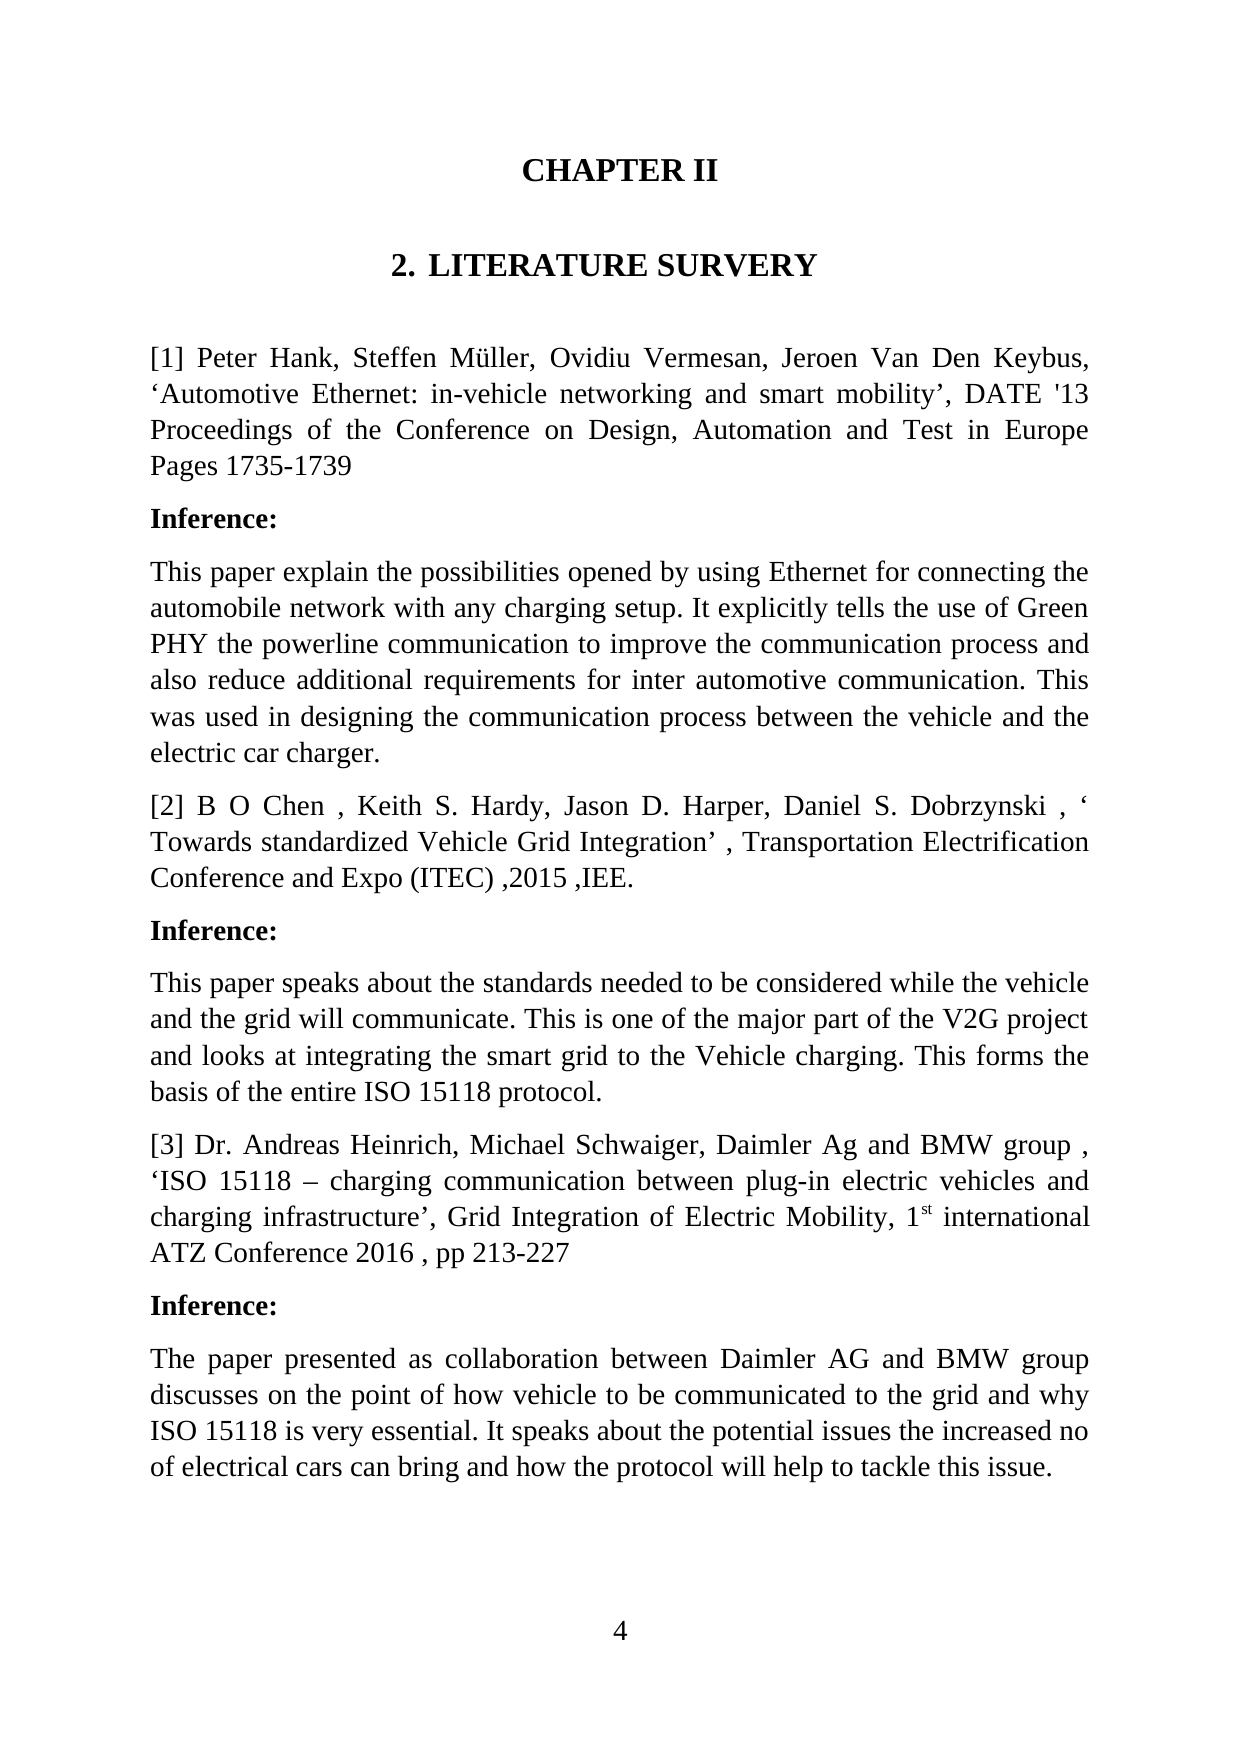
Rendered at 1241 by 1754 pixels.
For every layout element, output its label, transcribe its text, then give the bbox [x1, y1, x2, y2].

text This paper explain the possibilities opened by using Ethernet for connecting the automobile network with any charging setup. It explicitly tells the use of Green PHY the powerline communication to improve the communication process and also reduce additional requirements for inter automotive communication. This was used in designing the communication process between the vehicle and the electric car charger. [150, 554, 1090, 768]
text [2] B O Chen , Keith S. Hardy, Jason D. Harper, Daniel S. Dobrzynski , ‘ Towards standardized Vehicle Grid Integration’ , Transportation Electrification Conference and Expo (ITEC) ,2015 ,IEE. [150, 788, 1090, 893]
text This paper speaks about the standards needed to be considered while the vehicle and the grid will communicate. This is one of the major part of the V2G project and looks at integrating the smart grid to the Vehicle charging. This forms the basis of the entire ISO 15118 protocol. [150, 966, 1090, 1107]
text The paper presented as collaboration between Daimler AG and BMW group discusses on the point of how vehicle to be communicated to the grid and why ISO 15118 is very essential. It speaks about the potential issues the increased no of electrical cars can bring and how the protocol will help to tackle this issue. [150, 1341, 1090, 1483]
text [1] Peter Hank, Steffen Müller, Ovidiu Vermesan, Jeroen Van Den Keybus, ‘Automotive Ethernet: in-vehicle networking and smart mobility’, DATE '13 Proceedings of the Conference on Design, Automation and Test in Europe Pages 1735-1739 [150, 340, 1090, 482]
text CHAPTER II [150, 150, 1090, 188]
text Inference: [150, 913, 1090, 946]
text Inference: [150, 501, 1090, 535]
text Inference: [150, 1288, 1090, 1322]
list LITERATURE SURVERY [187, 245, 1021, 283]
text [3] Dr. Andreas Heinrich, Michael Schwaiger, Daimler Ag and BMW group , ‘ISO 15118 – charging communication between plug-in electric vehicles and charging infrastructure’, Grid Integration of Electric Mobility, 1st international ATZ Conference 2016 , pp 213-227 [150, 1127, 1090, 1269]
